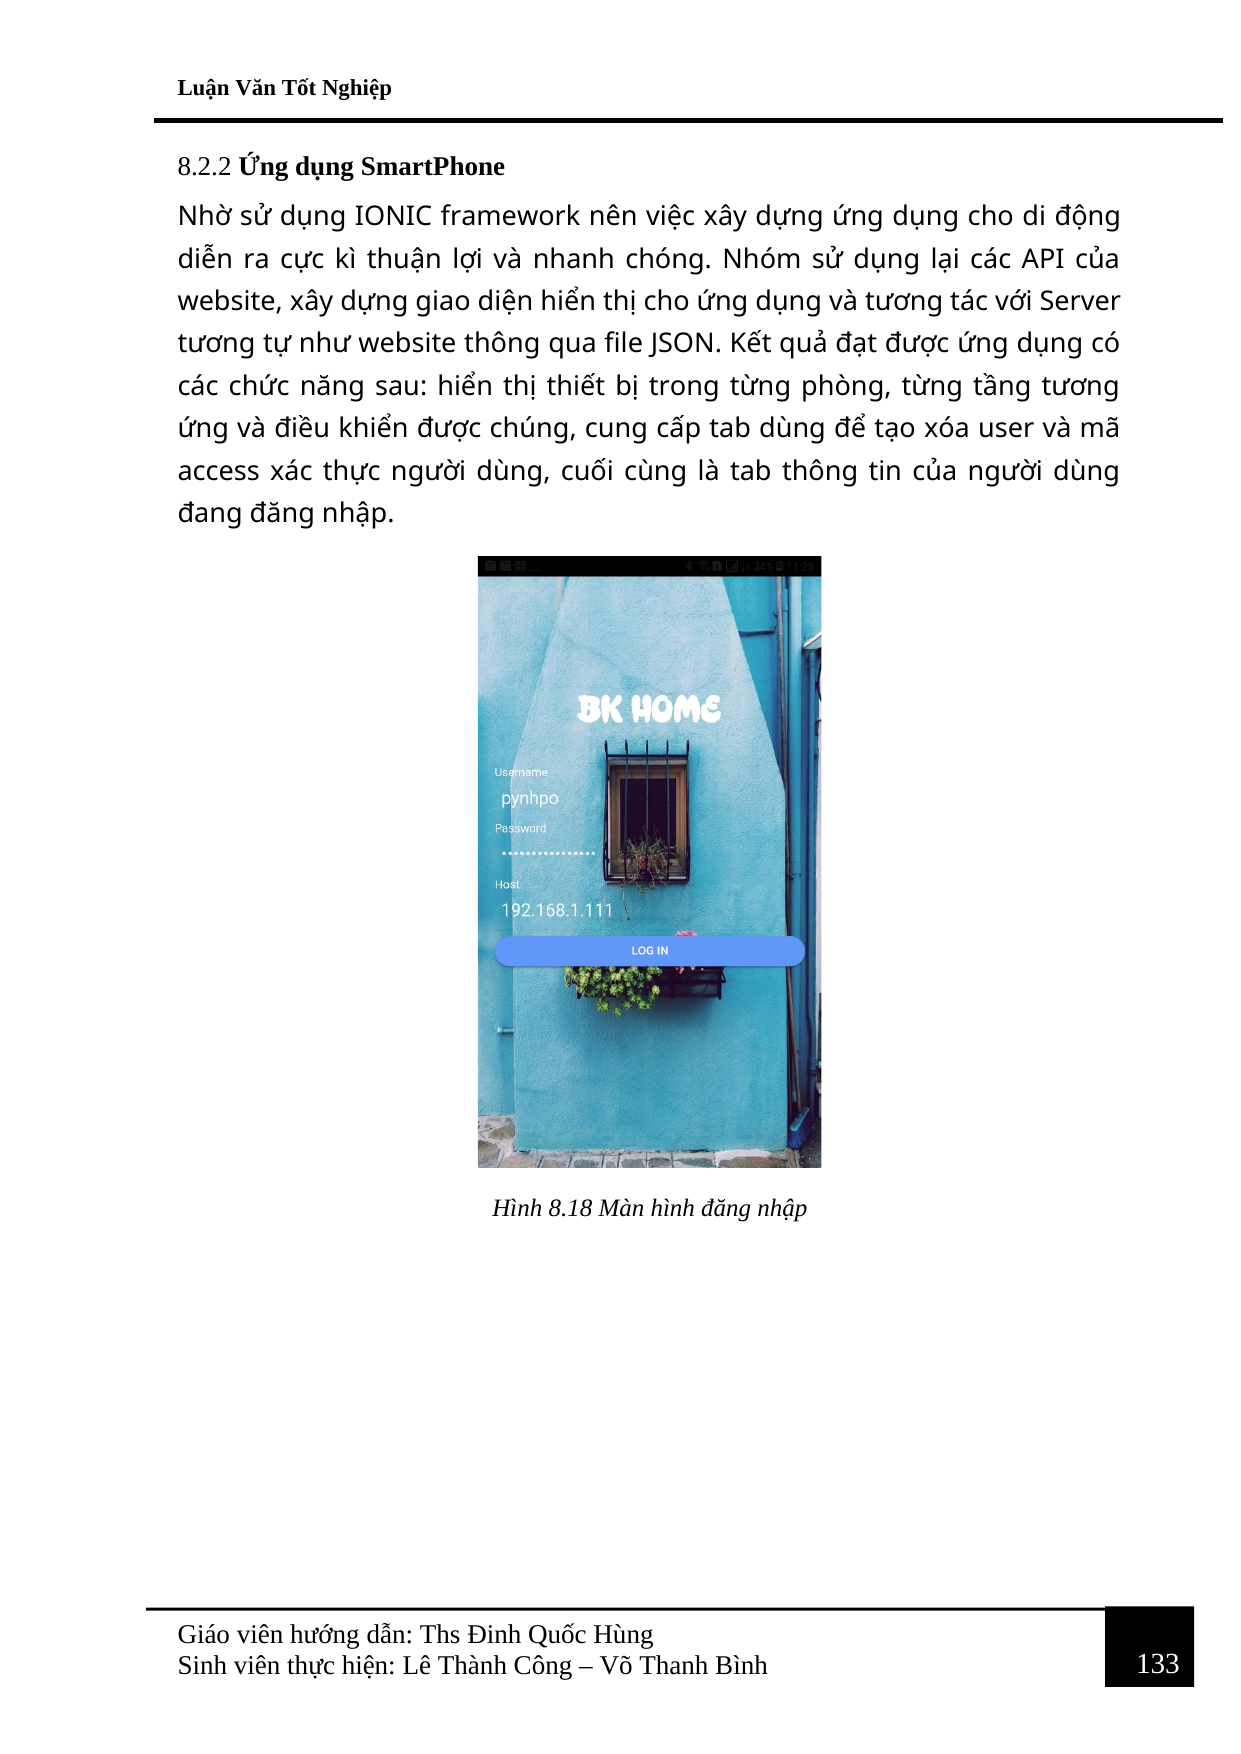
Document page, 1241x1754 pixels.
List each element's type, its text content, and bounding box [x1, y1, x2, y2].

text Nhờ sử dụng IONIC framework nên việc xây dựng ứng dụng cho di động diễn ra cực kì thuận lợi và nhanh chóng. Nhóm sử dụng lại các API của website, xây dựng giao diện hiển thị cho ứng dụng và tương tác với Server tương tự như website thông qua file JSON. Kết quả đạt được ứng dụng có các chức năng sau: hiển thị thiết bị trong từng phòng, từng tầng tương ứng và điều khiển được chúng, cung cấp tab dùng để tạo xóa user và mã access xác thực người dùng, cuối cùng là tab thông tin của người dùng đang đăng nhập. [177, 197, 1122, 530]
subtitle Ứng dụng SmartPhone [177, 150, 1122, 181]
picture [477, 556, 822, 1168]
